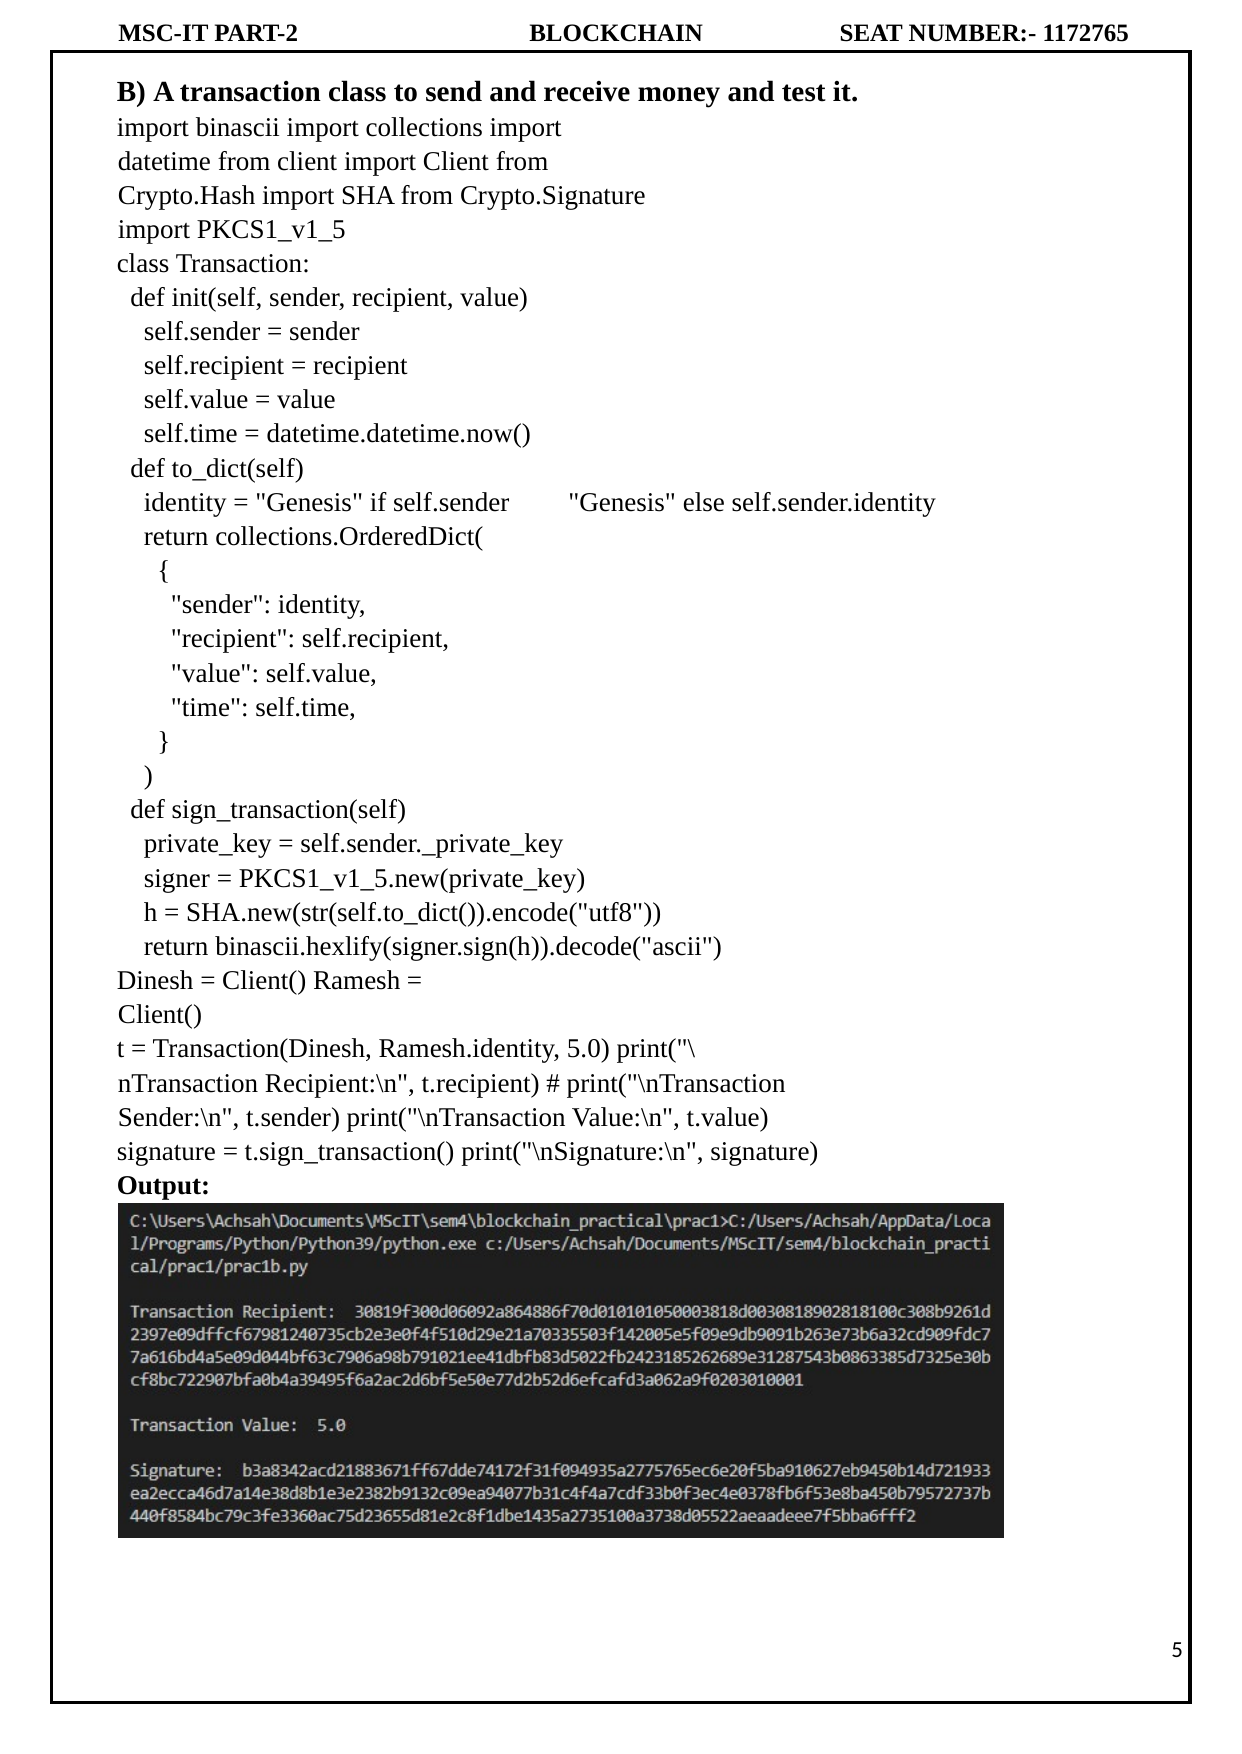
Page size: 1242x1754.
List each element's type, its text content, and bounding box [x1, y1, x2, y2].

text def to_dict(self) [117, 452, 1183, 483]
text "value": self.value, [117, 657, 1183, 688]
text "sender": identity, [117, 588, 1183, 619]
text self.value = value [117, 383, 1183, 414]
text def sign_transaction(self) [117, 793, 1183, 824]
text self.sender = sender [117, 315, 1183, 346]
text class Transaction: [117, 247, 1183, 278]
text return collections.OrderedDict( [117, 520, 1183, 551]
text h = SHA.new(str(self.to_dict()).encode("utf8")) [117, 896, 1183, 927]
text "time": self.time, [117, 691, 1183, 722]
text private_key = self.sender._private_key [117, 827, 1183, 859]
text t = Transaction(Dinesh, Ramesh.identity, 5.0) print("\nTransaction Recipient:\n", t.recipient) # print("\nTransaction Sender:\n", t.sender) print("\nTransaction Value:\n", t.value) [117, 1032, 797, 1132]
text signer = PKCS1_v1_5.new(private_key) [117, 862, 1183, 893]
text "recipient": self.recipient, [117, 622, 1183, 654]
text Dinesh = Client() Ramesh = Client() [117, 964, 423, 1029]
text return binascii.hexlify(signer.sign(h)).decode("ascii") [117, 930, 1183, 961]
text } [117, 725, 1183, 756]
text { [117, 554, 1183, 585]
text self.time = datetime.datetime.now() [117, 417, 1183, 449]
text Output: [117, 1169, 883, 1200]
picture [118, 1203, 1004, 1538]
text identity = "Genesis" if self.sender "Genesis" else self.sender.identity [117, 486, 1183, 517]
text def init(self, sender, recipient, value) [117, 281, 1183, 313]
text self.recipient = recipient [117, 349, 1183, 380]
text B) A transaction class to send and receive money and test it. [117, 74, 1183, 108]
text ) [117, 759, 1183, 790]
text import binascii import collections import datetime from client import Client from Crypto.Hash import SHA from Crypto.Signature import PKCS1_v1_5 [117, 111, 653, 244]
text signature = t.sign_transaction() print("\nSignature:\n", signature) [117, 1135, 883, 1166]
